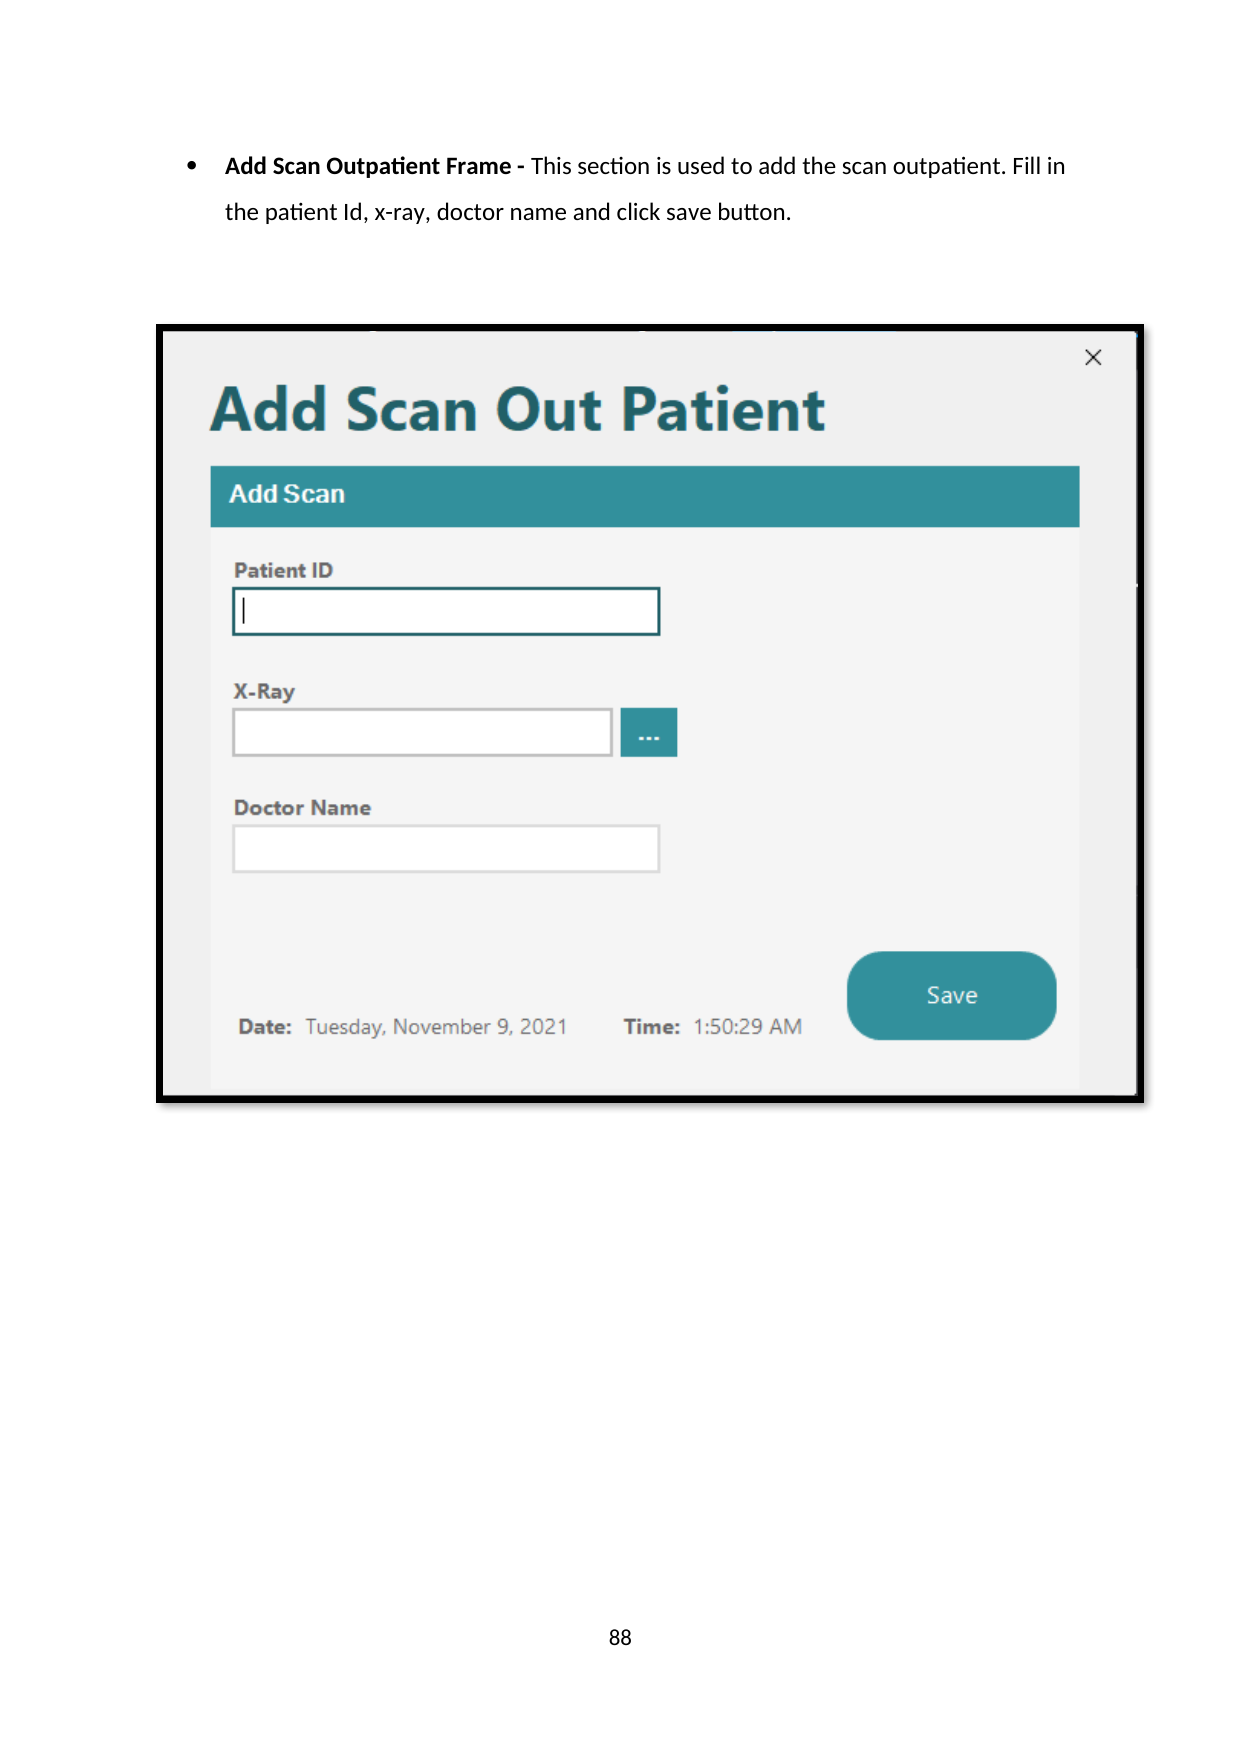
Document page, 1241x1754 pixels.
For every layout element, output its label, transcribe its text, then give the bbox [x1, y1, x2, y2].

list Add Scan Outpatient Frame - This section is used to add the scan outpatient. Fill in the patient Id, x-ray, doctor name and click save button. [187, 150, 1090, 226]
picture [163, 331, 1138, 1096]
